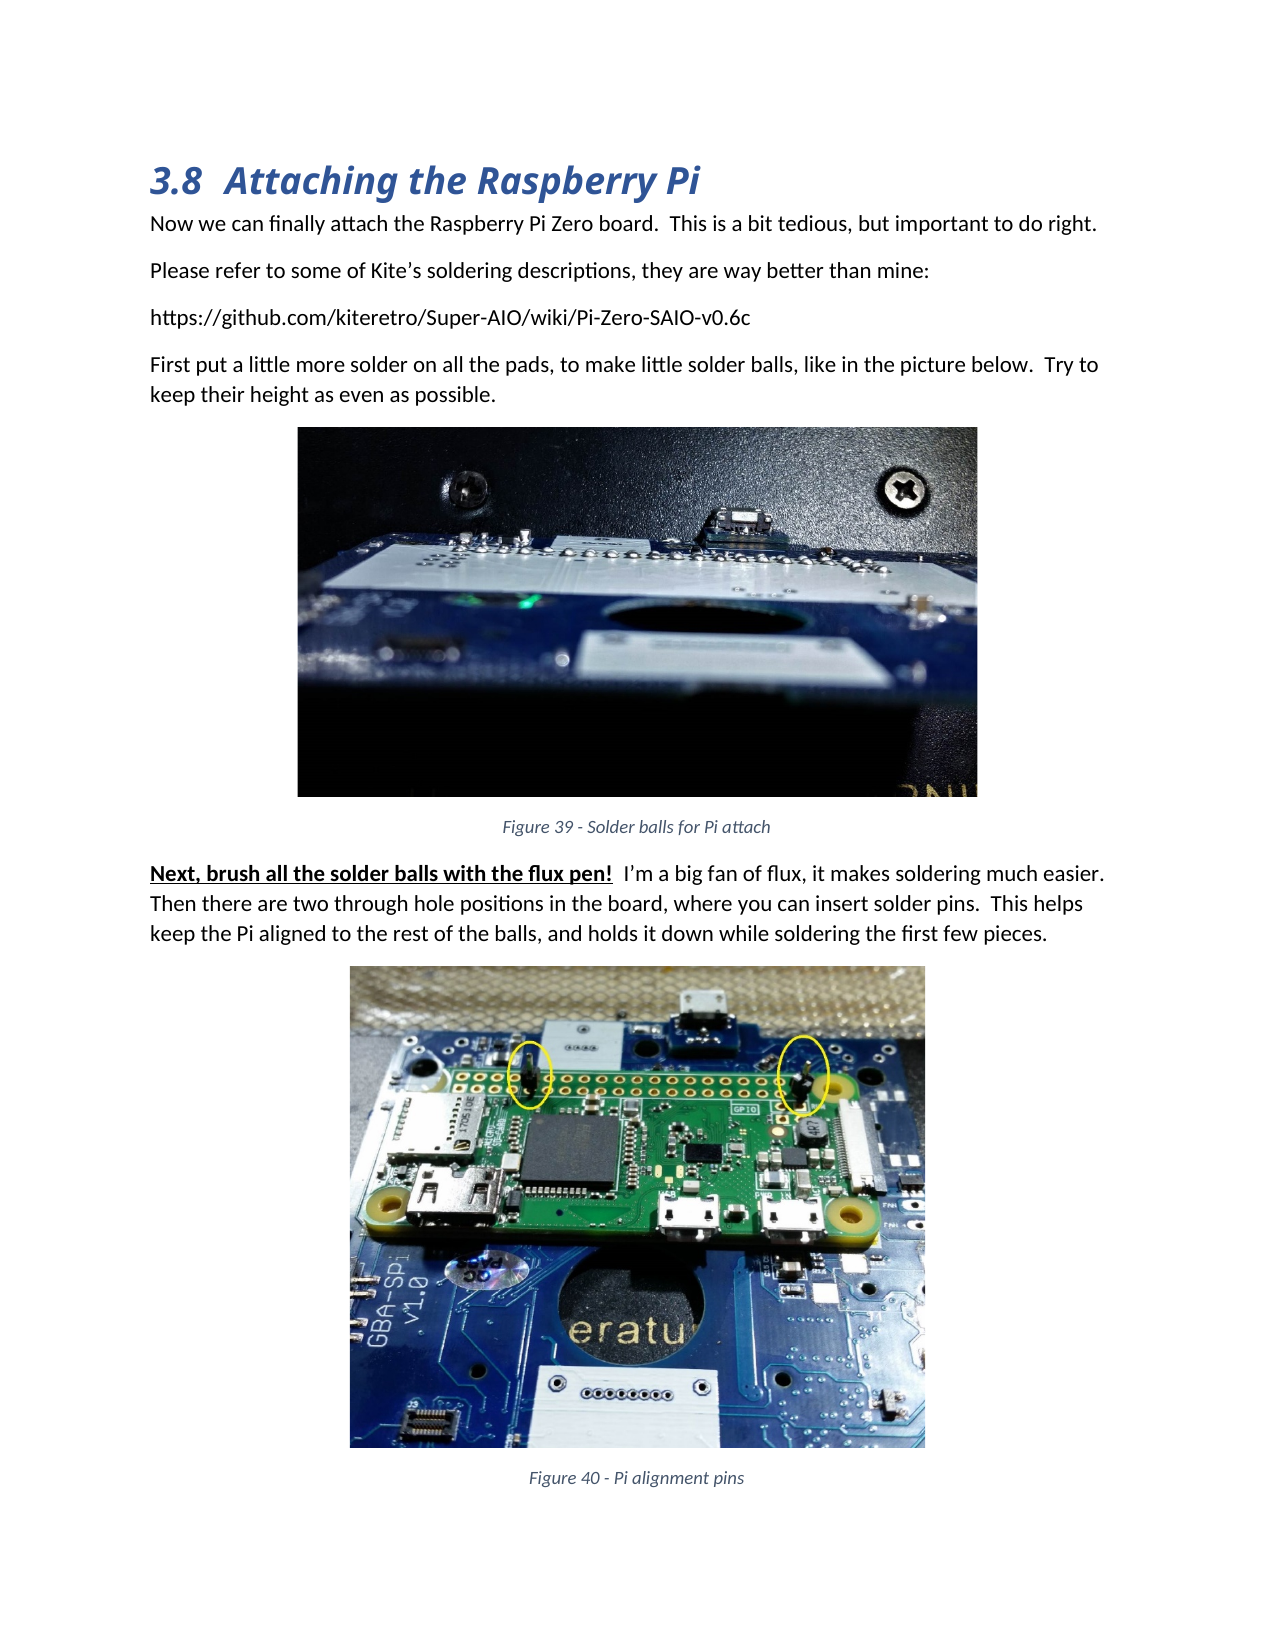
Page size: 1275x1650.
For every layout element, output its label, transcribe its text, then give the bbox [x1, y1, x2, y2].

text Figure 39 - Solder balls for Pi attach [150, 815, 1125, 838]
subtitle Attaching the Raspberry Pi [150, 154, 1125, 205]
text Next, brush all the solder balls with the flux pen! I’m a big fan of flux, it makes soldering much easier. Then there are two through hole positions in the board, where you can insert solder pins. This helps keep the Pi aligned to the rest of the balls, and holds it down while soldering the first few pieces. [150, 859, 1125, 947]
picture [297, 427, 978, 797]
text https://github.com/kiteretro/Super-AIO/wiki/Pi-Zero-SAIO-v0.6c [150, 303, 1125, 331]
text Now we can finally attach the Raspberry Pi Zero board. This is a bit tedious, but important to do right. [150, 209, 1125, 237]
text First put a little more solder on all the pads, to make little solder balls, like in the picture below. Try to keep their height as even as possible. [150, 350, 1125, 408]
text Figure 40 - Pi alignment pins [150, 1466, 1125, 1489]
picture [349, 966, 926, 1448]
text Please refer to some of Kite’s soldering descriptions, they are way better than mine: [150, 256, 1125, 284]
